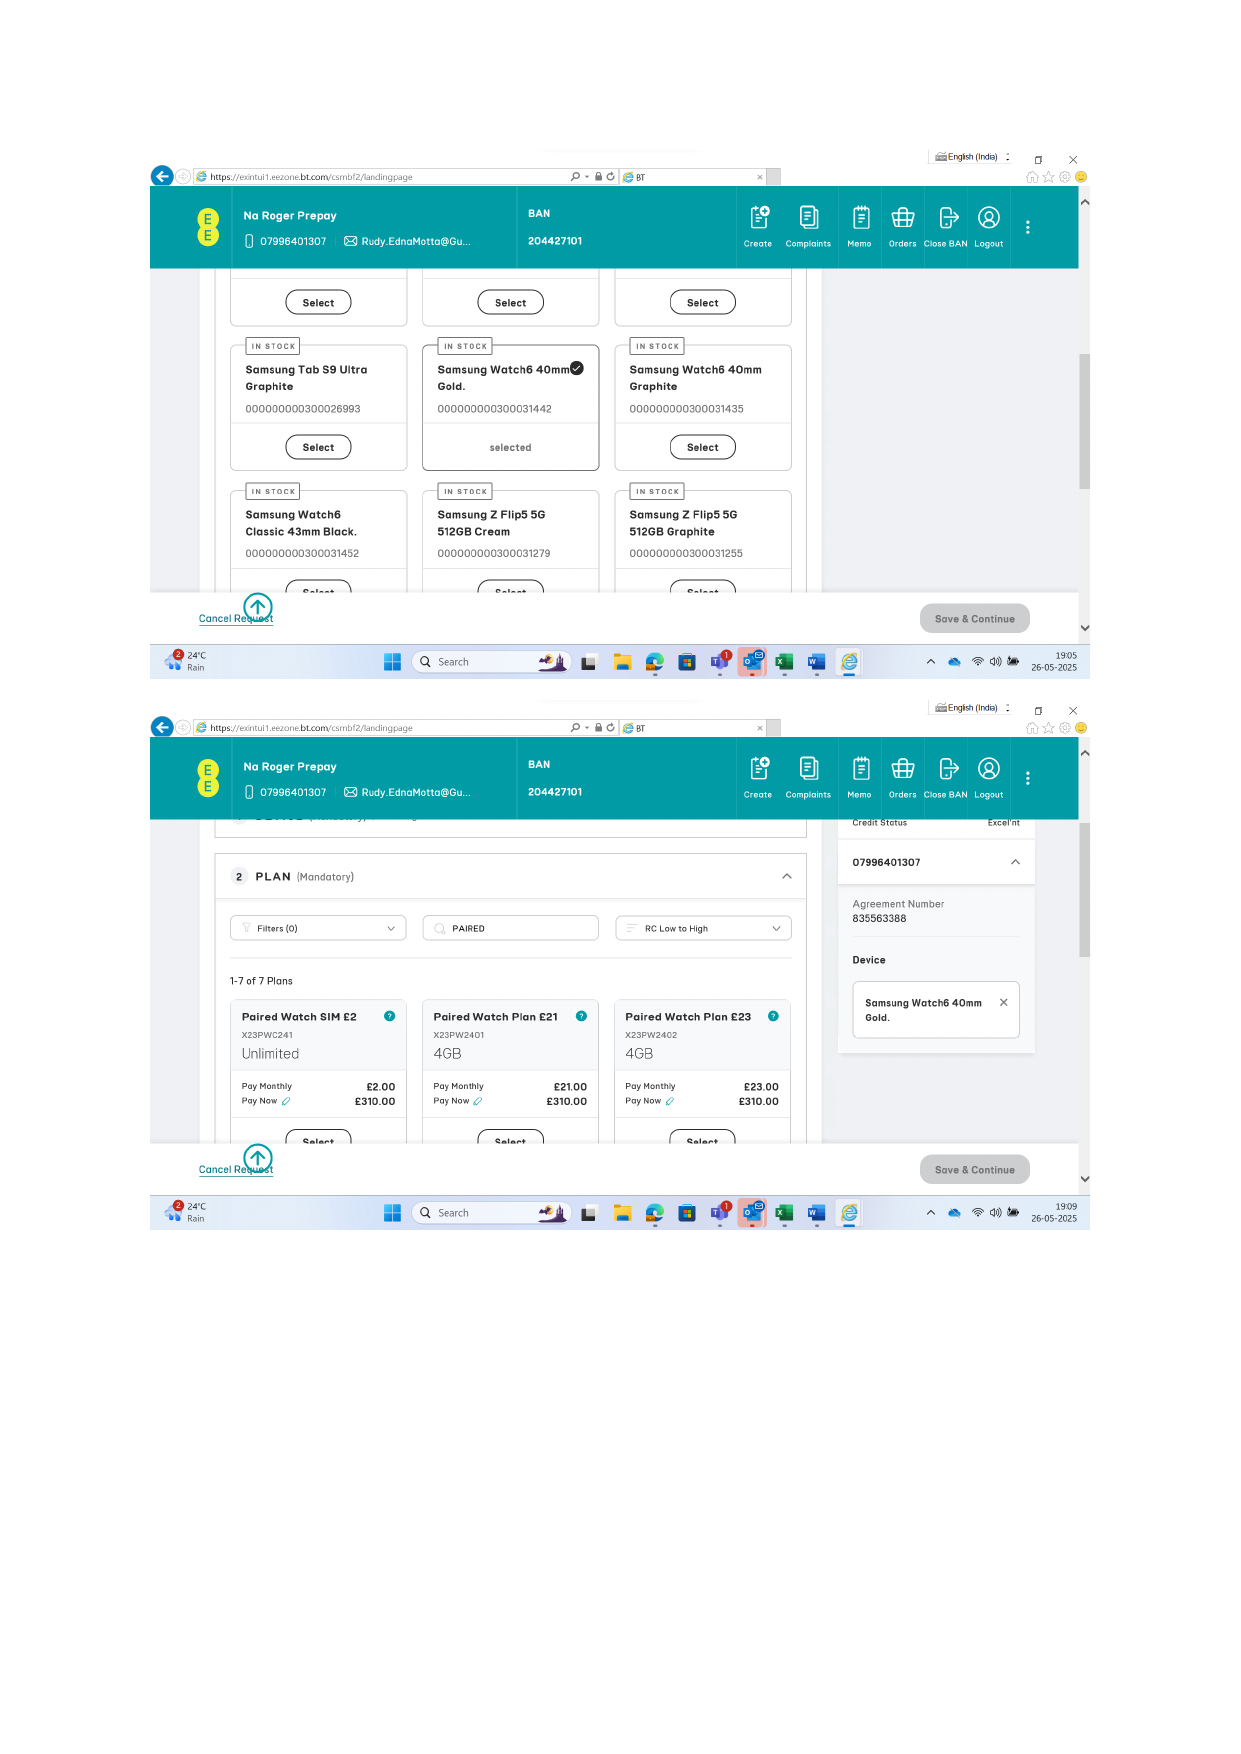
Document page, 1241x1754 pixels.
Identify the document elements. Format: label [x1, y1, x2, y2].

picture [157, 172, 168, 181]
picture [157, 723, 168, 732]
picture [150, 700, 1091, 1230]
picture [150, 150, 1091, 679]
